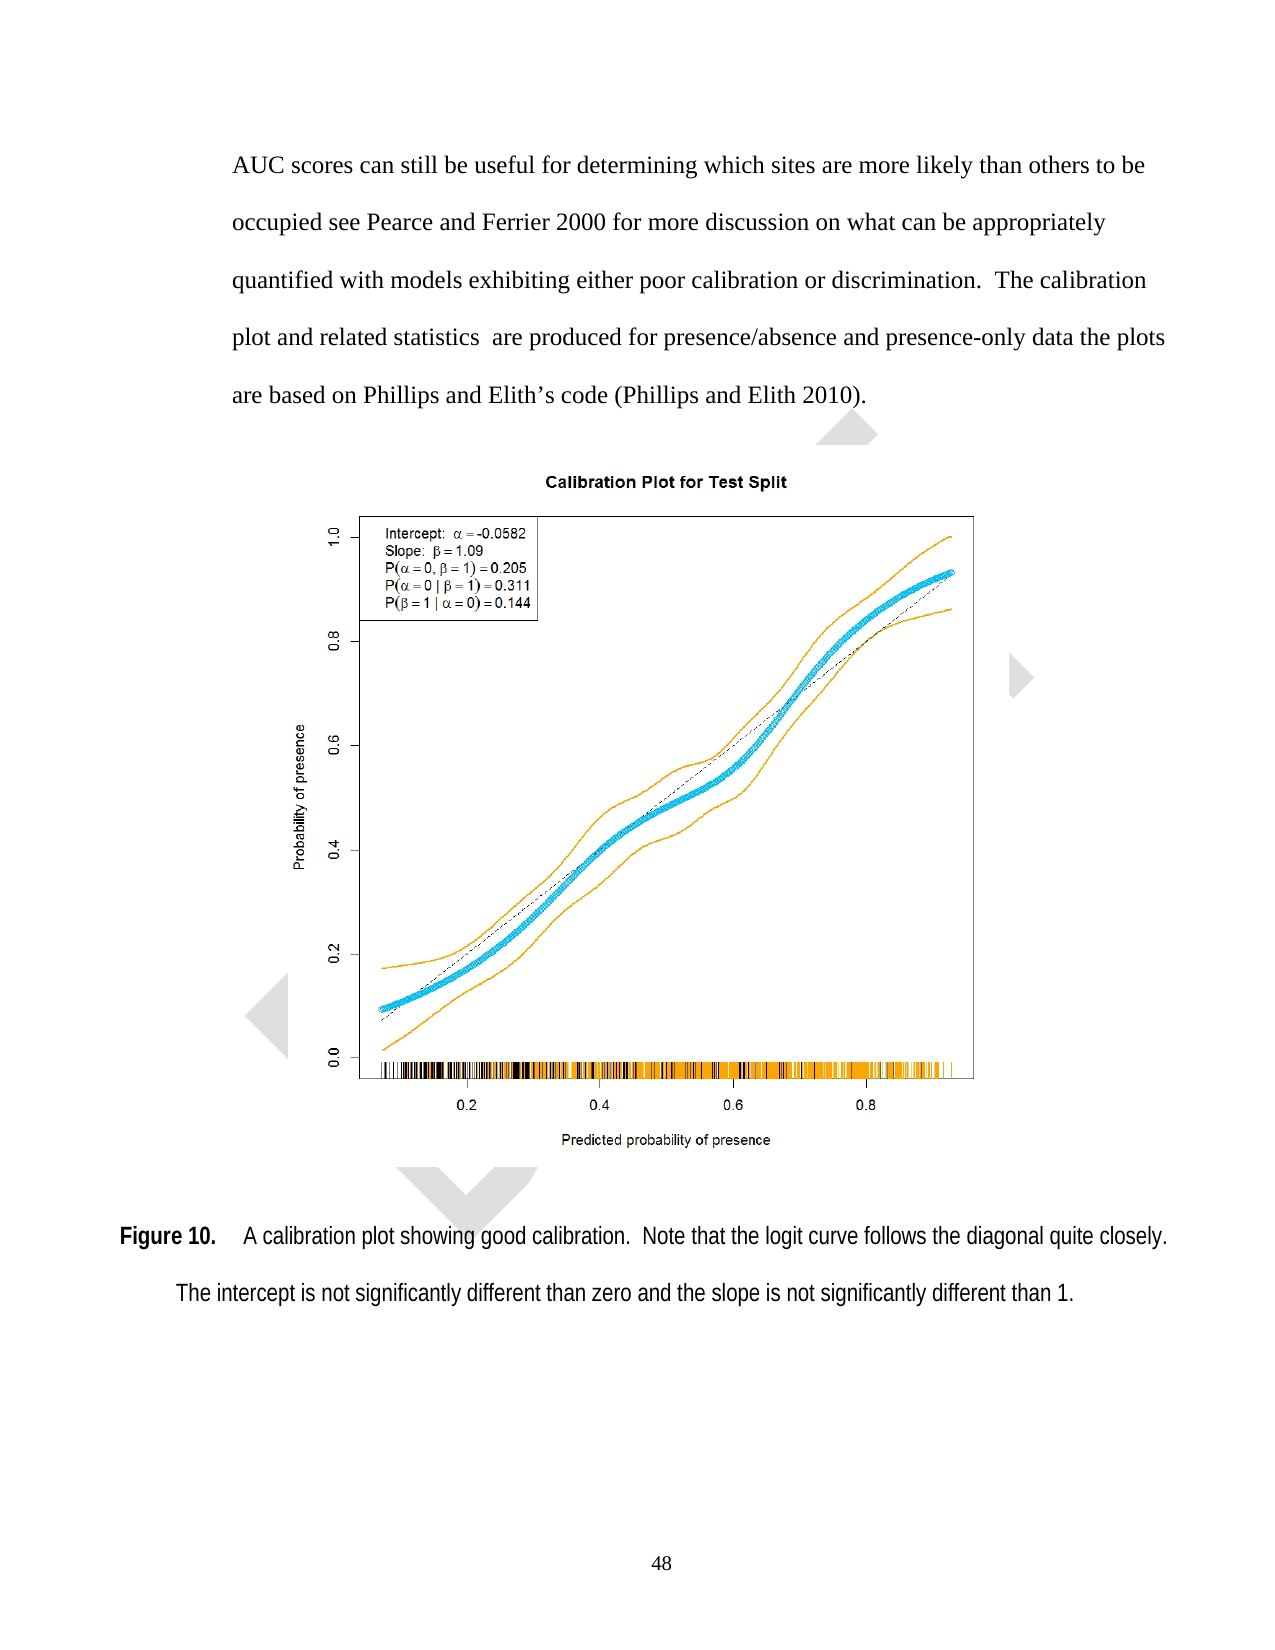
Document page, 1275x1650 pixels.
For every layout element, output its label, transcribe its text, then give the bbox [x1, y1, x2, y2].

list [194, 150, 1185, 409]
text A calibration plot showing good calibration. Note that the logit curve follows the diagonal quite closely. The intercept is not significantly different than zero and the slope is not significantly different than 1. [168, 1221, 1185, 1307]
picture [288, 445, 1010, 1167]
